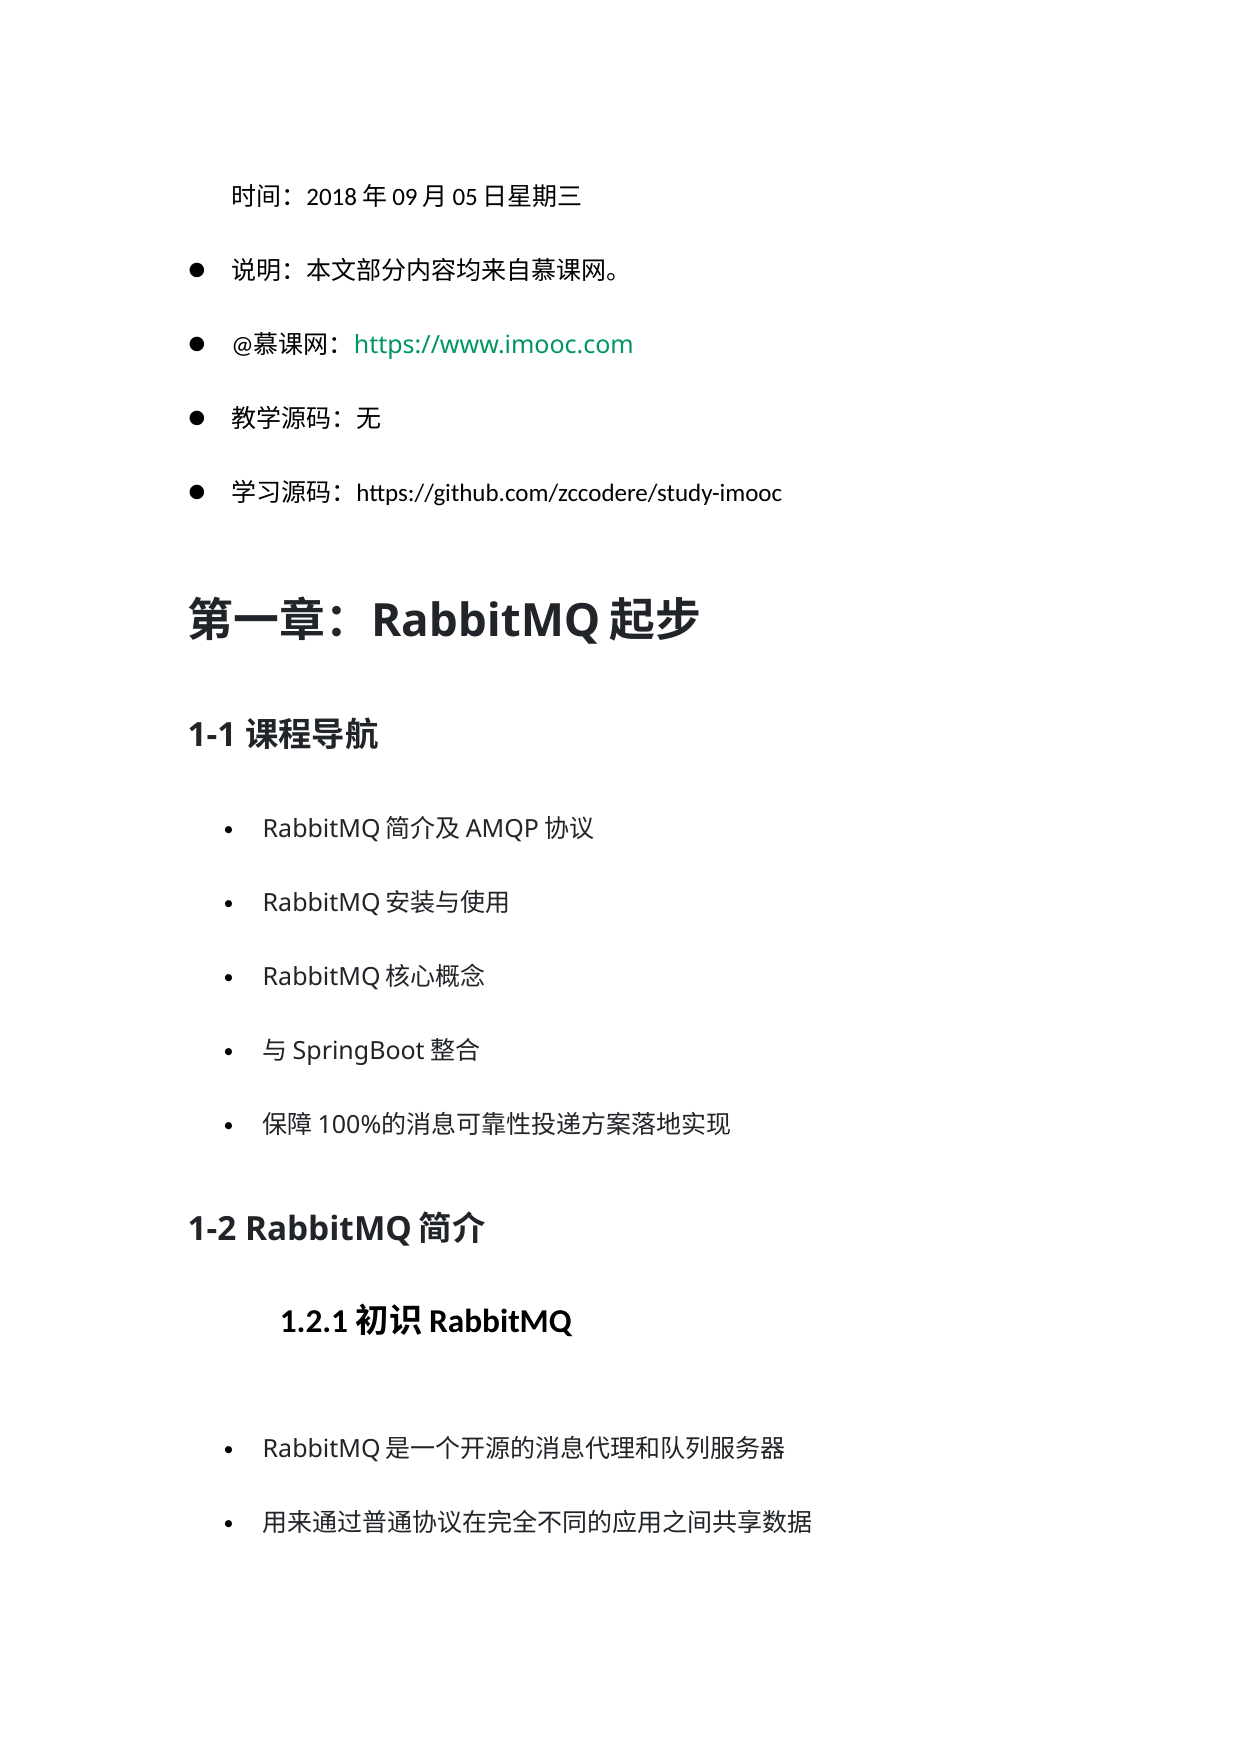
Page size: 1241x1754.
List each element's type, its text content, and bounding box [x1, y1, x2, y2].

list 用来通过普通协议在完全不同的应用之间共享数据 [225, 1488, 1053, 1553]
subtitle 1-2 RabbitMQ简介 [187, 1193, 1053, 1258]
list RabbitMQ核心概念 [225, 942, 1053, 1007]
list 说明：本文部分内容均来自慕课网。 [187, 236, 1053, 301]
list 教学源码：无 [187, 384, 1053, 449]
list 时间：2018年09月05日星期三 [187, 162, 1053, 227]
list @慕课网：https://www.imooc.com [187, 310, 1053, 375]
list RabbitMQ简介及AMQP协议 [225, 794, 1053, 859]
list RabbitMQ是一个开源的消息代理和队列服务器 [225, 1414, 1053, 1479]
subtitle 第一章：RabbitMQ起步 [187, 568, 1053, 665]
subtitle 1.2.1 初识RabbitMQ [187, 1285, 1053, 1350]
subtitle 1-1 课程导航 [187, 699, 1053, 764]
list 学习源码：https://github.com/zccodere/study-imooc [187, 458, 1053, 523]
list 保障100%的消息可靠性投递方案落地实现 [225, 1090, 1053, 1155]
list RabbitMQ安装与使用 [225, 868, 1053, 933]
list 与SpringBoot整合 [225, 1016, 1053, 1081]
